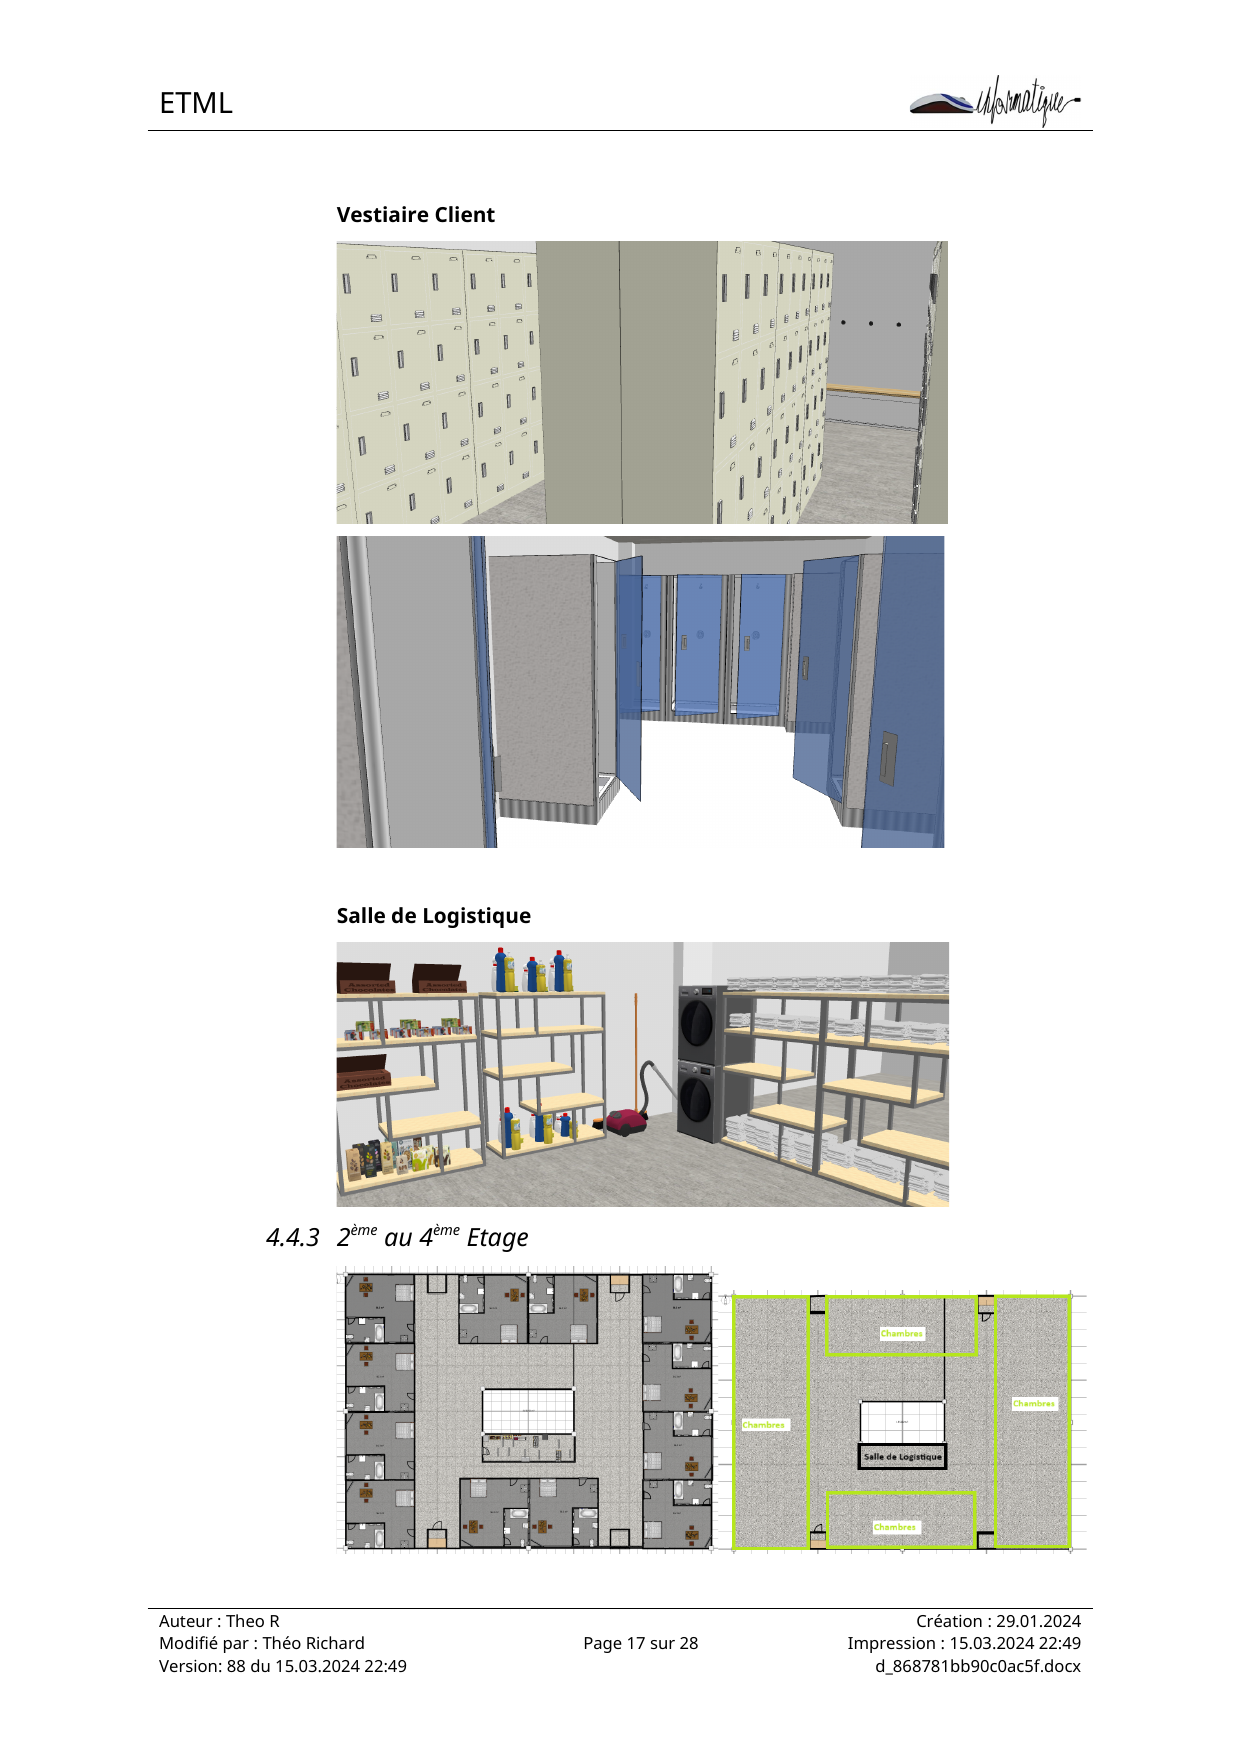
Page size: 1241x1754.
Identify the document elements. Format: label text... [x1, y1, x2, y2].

subtitle 2ème au 4ème Etage [266, 1219, 1092, 1254]
picture [336, 536, 945, 848]
picture [336, 241, 948, 524]
picture [336, 1266, 1087, 1554]
text Vestiaire Client [337, 200, 1092, 228]
picture [336, 942, 950, 1207]
text Salle de Logistique [337, 901, 1092, 930]
picture [909, 75, 1082, 128]
